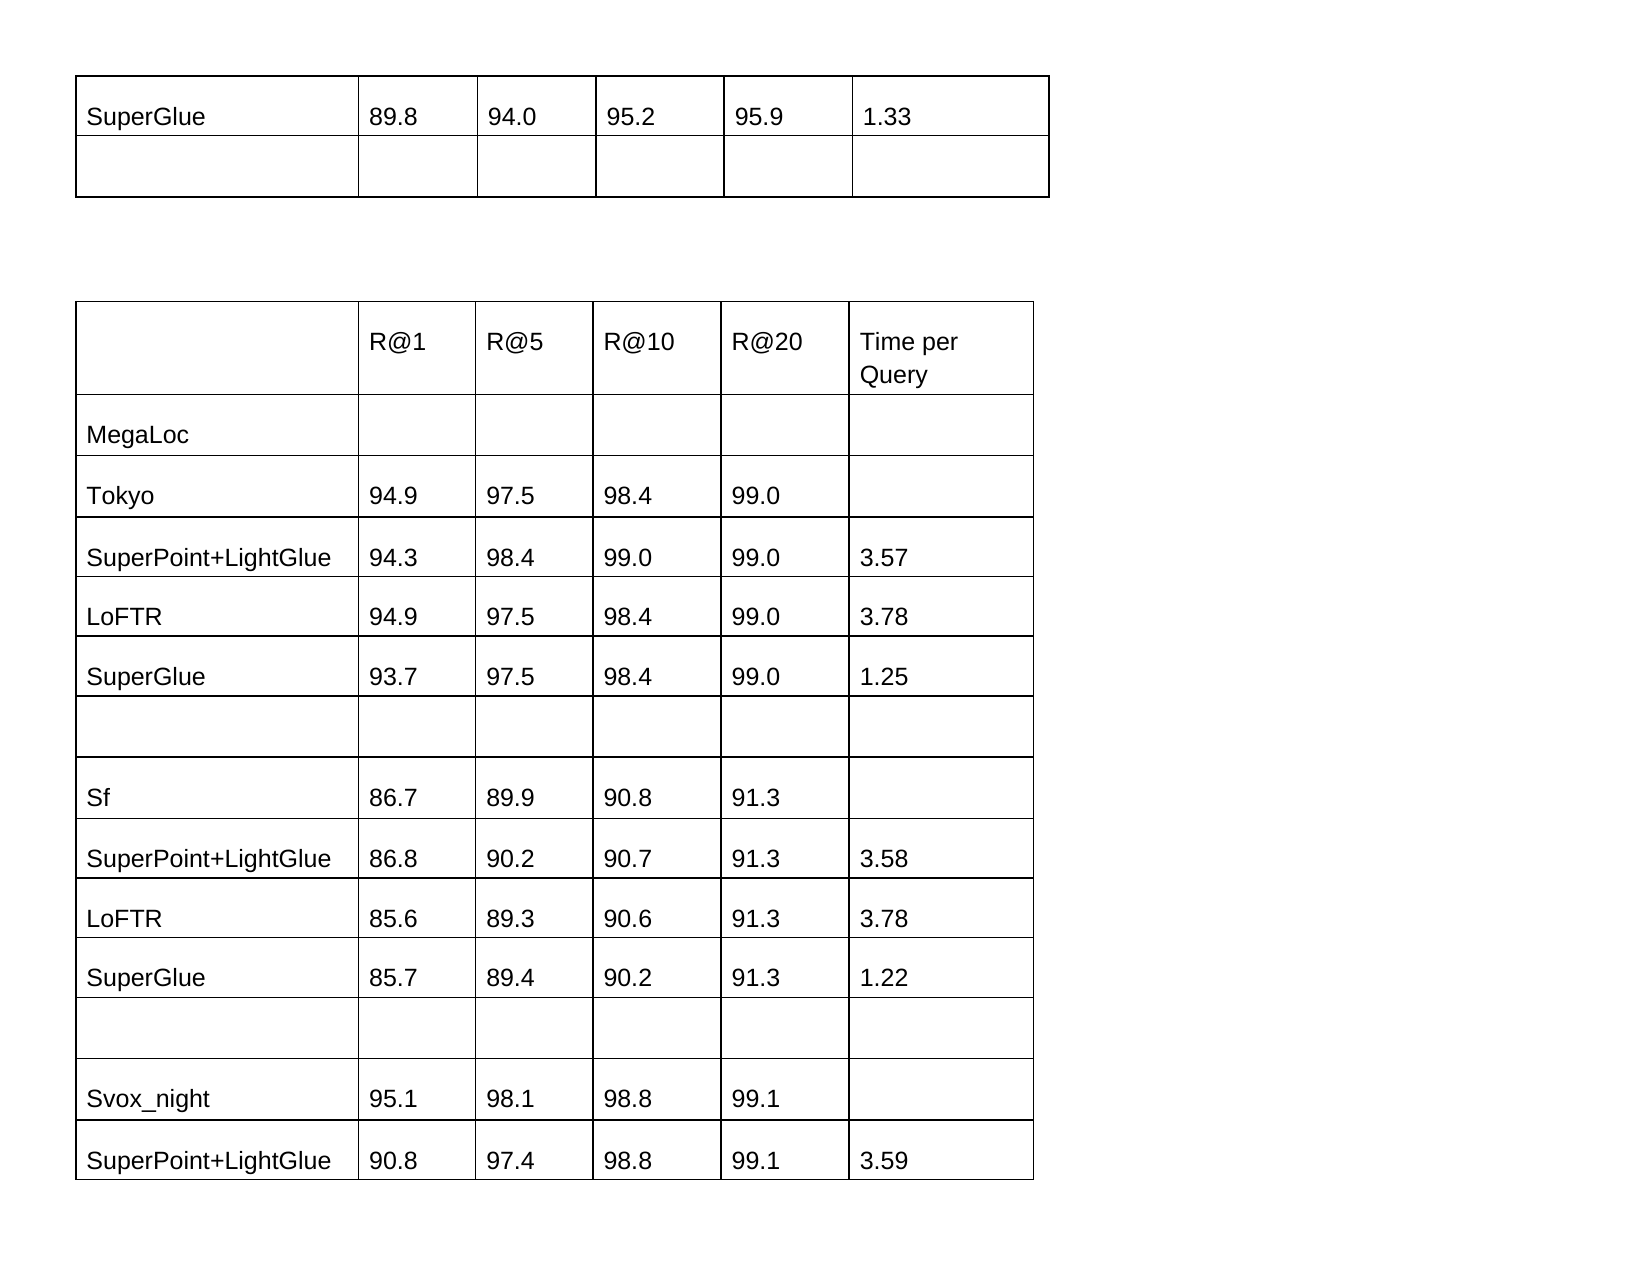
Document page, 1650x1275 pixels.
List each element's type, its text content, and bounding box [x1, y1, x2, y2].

table_cell 99.0 [722, 637, 848, 695]
table_cell [725, 136, 852, 196]
table_cell 89.8 [359, 77, 477, 134]
table_cell 94.9 [359, 456, 475, 516]
table_cell [850, 998, 1033, 1058]
table_header Time per Query [850, 302, 1033, 393]
table_cell 85.6 [359, 879, 475, 937]
table_cell SuperPoint+LightGlue [77, 518, 358, 576]
table_cell 1.25 [850, 637, 1033, 695]
table_cell SuperGlue [77, 77, 358, 134]
table_cell [850, 758, 1033, 818]
table_cell [77, 136, 358, 196]
table_cell SuperGlue [77, 637, 358, 695]
table_cell 3.57 [850, 518, 1033, 576]
table_cell 86.7 [359, 758, 475, 818]
table_cell 1.22 [850, 938, 1033, 996]
table_cell 86.8 [359, 819, 475, 877]
table_cell 94.9 [359, 577, 475, 635]
table_cell 3.78 [850, 577, 1033, 635]
table_header R@1 [359, 302, 475, 393]
table_cell [77, 998, 358, 1058]
table_cell 97.5 [476, 456, 592, 516]
table_cell 97.5 [476, 577, 592, 635]
table_cell [359, 697, 475, 756]
table_cell [597, 136, 723, 196]
table_cell 89.3 [476, 879, 592, 937]
table_cell [476, 395, 592, 455]
table_cell [77, 697, 358, 756]
table_cell [853, 136, 1048, 196]
table_cell LoFTR [77, 577, 358, 635]
table_cell 94.3 [359, 518, 475, 576]
table_cell 99.0 [594, 518, 720, 576]
table_cell 89.9 [476, 758, 592, 818]
table_cell 98.4 [476, 518, 592, 576]
table_header R@20 [722, 302, 848, 393]
table_cell 85.7 [359, 938, 475, 996]
table_cell Sf [77, 758, 358, 818]
table_cell [594, 697, 720, 756]
table_cell [359, 395, 475, 455]
table_cell 99.0 [722, 518, 848, 576]
table_cell 99.0 [722, 577, 848, 635]
table_header R@10 [594, 302, 720, 393]
table_cell [722, 697, 848, 756]
table_cell 99.0 [722, 456, 848, 516]
table_cell 98.4 [594, 637, 720, 695]
table_cell 90.8 [594, 758, 720, 818]
table_cell [476, 697, 592, 756]
table_cell 97.5 [476, 637, 592, 695]
table_cell 98.4 [594, 577, 720, 635]
table_cell 99.1 [722, 1059, 848, 1119]
table_cell 93.7 [359, 637, 475, 695]
table_header [77, 302, 358, 393]
table_cell SuperPoint+LightGlue [77, 1121, 358, 1179]
table_cell Tokyo [77, 456, 358, 516]
table_cell 3.58 [850, 819, 1033, 877]
table_cell 1.33 [853, 77, 1048, 134]
table_cell [850, 1059, 1033, 1119]
table_cell 98.1 [476, 1059, 592, 1119]
table_cell 90.6 [594, 879, 720, 937]
table_cell 91.3 [722, 938, 848, 996]
table_cell 98.4 [594, 456, 720, 516]
table_cell [478, 136, 595, 196]
table_cell 99.1 [722, 1121, 848, 1179]
table_cell Svox_night [77, 1059, 358, 1119]
table_cell 98.8 [594, 1121, 720, 1179]
table_cell [594, 998, 720, 1058]
table_cell SuperPoint+LightGlue [77, 819, 358, 877]
table_cell [850, 456, 1033, 516]
table_cell MegaLoc [77, 395, 358, 455]
table_cell 95.9 [725, 77, 852, 134]
table_cell [722, 395, 848, 455]
table_cell 98.8 [594, 1059, 720, 1119]
table_header R@5 [476, 302, 592, 393]
table_cell 3.78 [850, 879, 1033, 937]
table_cell 90.7 [594, 819, 720, 877]
table_cell [850, 697, 1033, 756]
table_cell 91.3 [722, 819, 848, 877]
table_cell 90.8 [359, 1121, 475, 1179]
table_cell LoFTR [77, 879, 358, 937]
table_cell [850, 395, 1033, 455]
table_cell [594, 395, 720, 455]
table_cell 91.3 [722, 879, 848, 937]
table_cell [359, 998, 475, 1058]
table_cell 90.2 [594, 938, 720, 996]
table_cell 3.59 [850, 1121, 1033, 1179]
table_cell SuperGlue [77, 938, 358, 996]
table_cell 94.0 [478, 77, 595, 134]
table_cell 90.2 [476, 819, 592, 877]
table_cell 91.3 [722, 758, 848, 818]
table_cell [476, 998, 592, 1058]
table_cell 95.2 [597, 77, 723, 134]
table_cell [722, 998, 848, 1058]
table_cell [359, 136, 477, 196]
table_cell 97.4 [476, 1121, 592, 1179]
table_cell 89.4 [476, 938, 592, 996]
table_cell 95.1 [359, 1059, 475, 1119]
